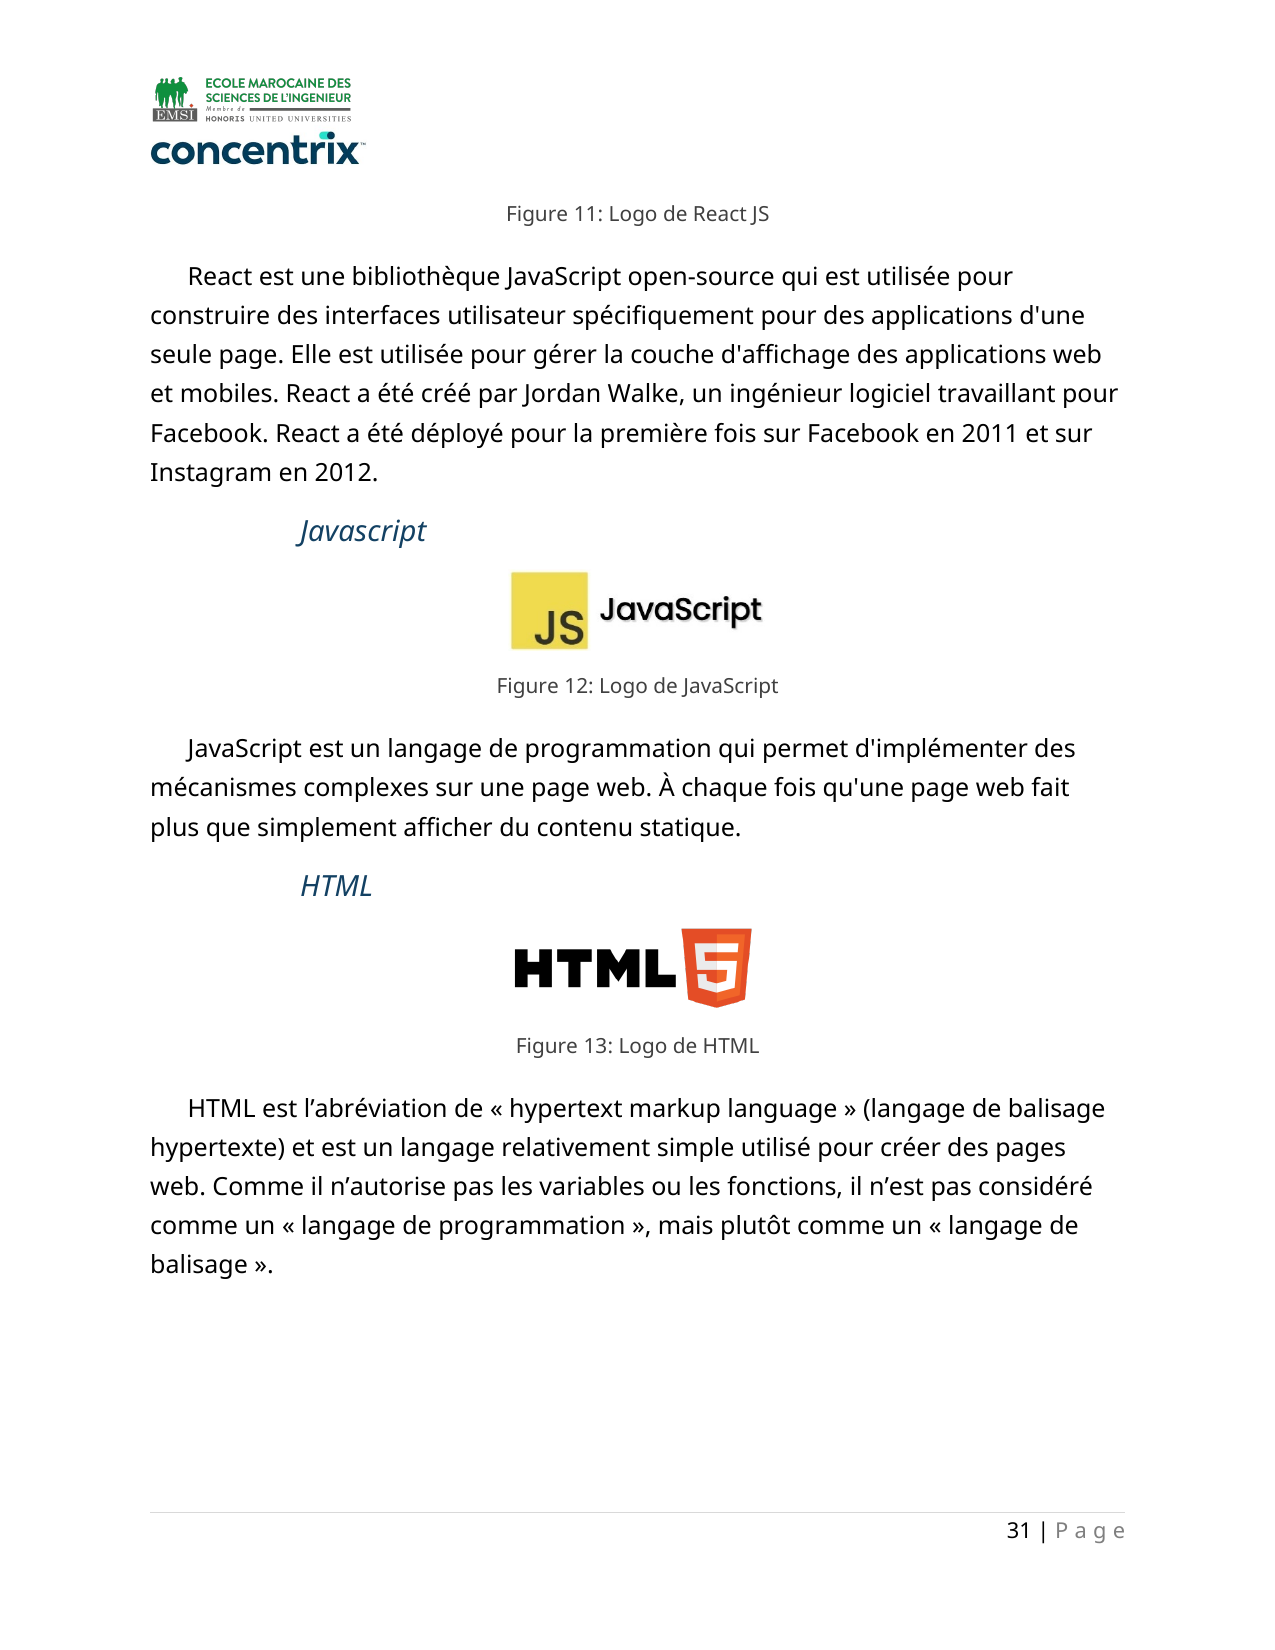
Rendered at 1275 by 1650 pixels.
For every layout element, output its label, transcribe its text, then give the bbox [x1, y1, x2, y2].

subtitle HTML [225, 865, 1125, 905]
text Figure 11: Logo de React JS [150, 199, 1125, 228]
picture [150, 75, 368, 170]
text Figure 13: Logo de HTML [150, 1031, 1125, 1060]
text JavaScript est un langage de programmation qui permet d'implémenter des mécanismes complexes sur une page web. À chaque fois qu'une page web fait plus que simplement afficher du contenu statique. [150, 731, 1125, 843]
subtitle Javascript [225, 510, 1125, 550]
text Figure 12: Logo de JavaScript [150, 672, 1125, 700]
text React est une bibliothèque JavaScript open-source qui est utilisée pour construire des interfaces utilisateur spécifiquement pour des applications d'une seule page. Elle est utilisée pour gérer la couche d'affichage des applications web et mobiles. React a été créé par Jordan Walke, un ingénieur logiciel travaillant pour Facebook. React a été déployé pour la première fois sur Facebook en 2011 et sur Instagram en 2012. [150, 259, 1125, 488]
picture [501, 924, 764, 1011]
text HTML est l’abréviation de « hypertext markup language » (langage de balisage hypertexte) et est un langage relativement simple utilisé pour créer des pages web. Comme il n’autorise pas les variables ou les fonctions, il n’est pas considéré comme un « langage de programmation », mais plutôt comme un « langage de balisage ». [150, 1091, 1125, 1281]
picture [508, 569, 768, 651]
